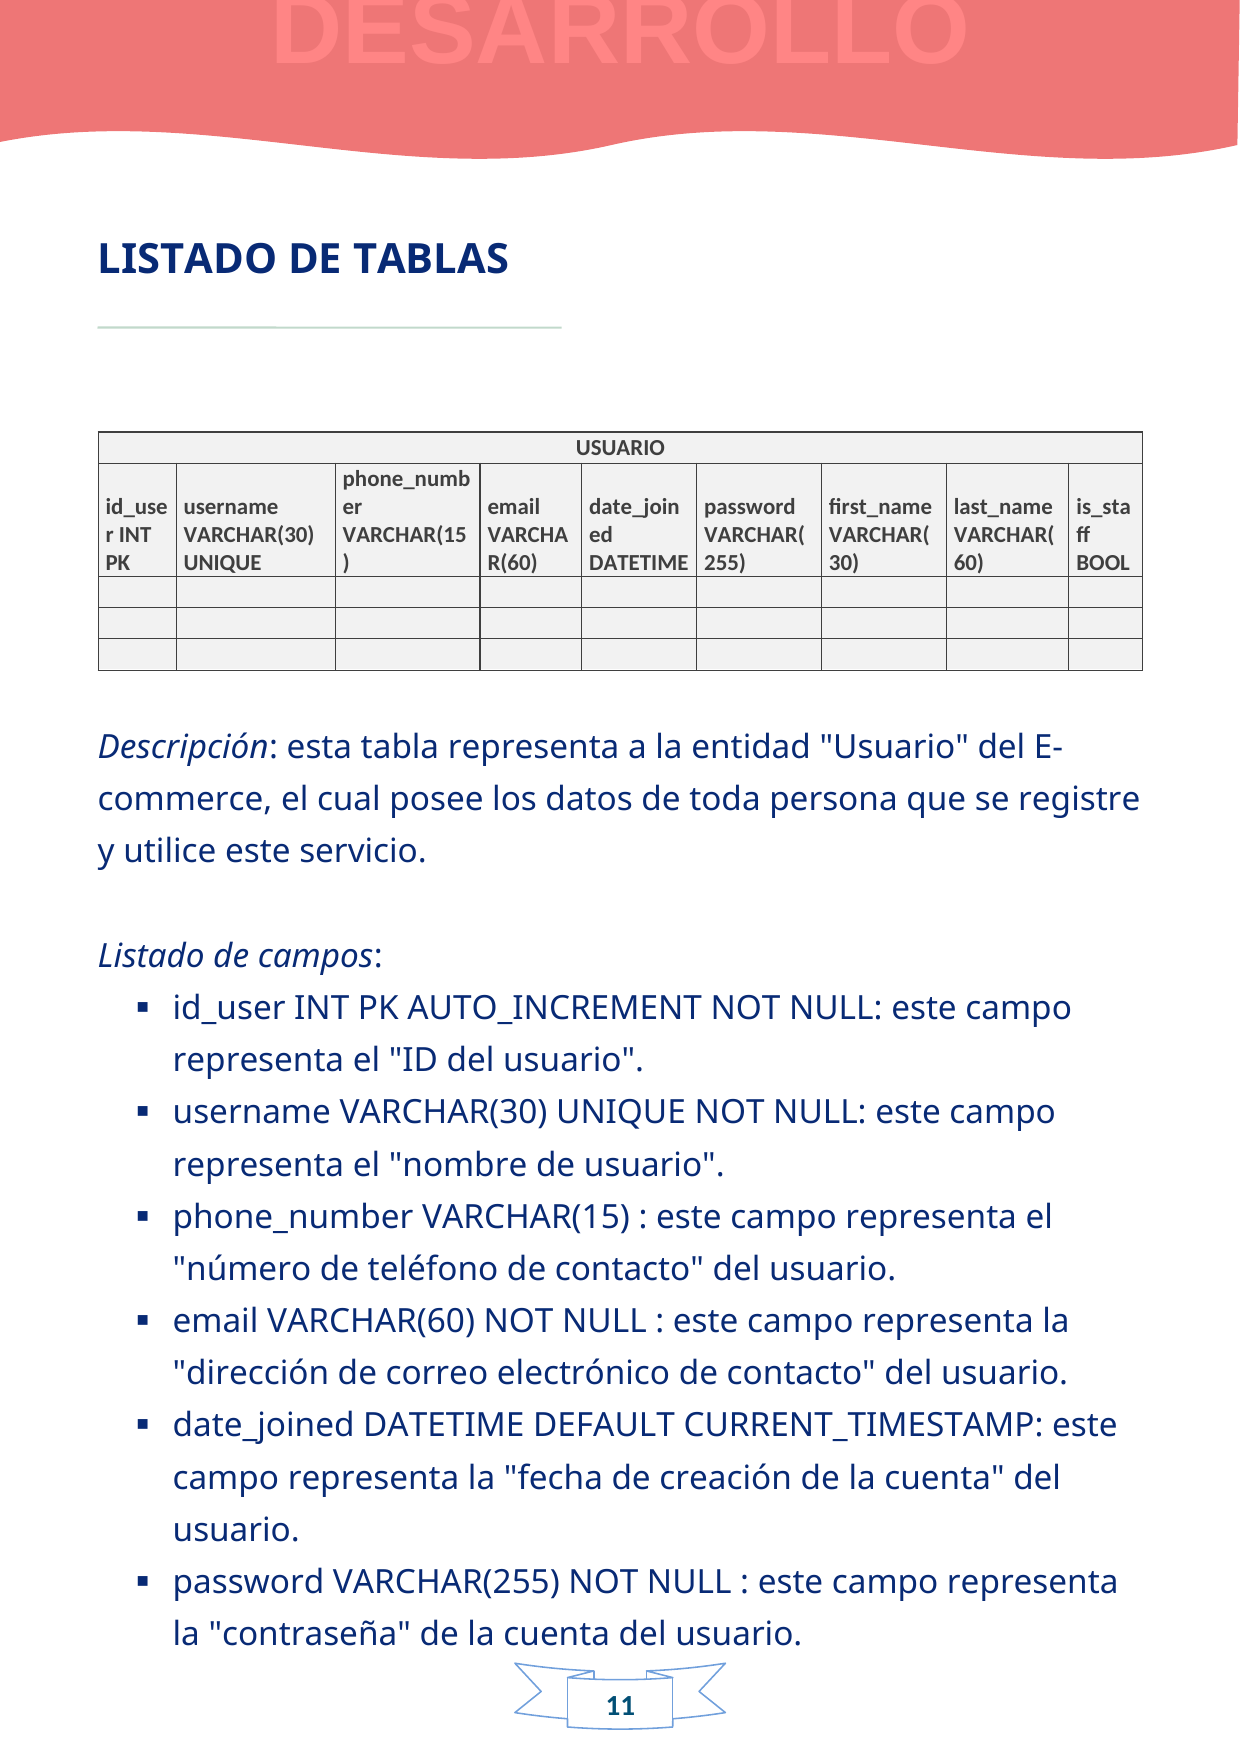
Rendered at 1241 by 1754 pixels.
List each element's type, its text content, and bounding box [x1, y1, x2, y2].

table_cell [582, 608, 696, 638]
list username VARCHAR(30) UNIQUE NOT NULL: este campo representa el "nombre de usuario". [135, 1088, 1143, 1186]
table_cell [582, 577, 696, 607]
table_cell [177, 639, 335, 669]
table_cell [947, 639, 1068, 669]
table_cell [336, 608, 479, 638]
table_cell [481, 639, 581, 669]
table_cell [822, 577, 946, 607]
table_cell [1069, 608, 1142, 638]
table_cell [822, 639, 946, 669]
table_cell email VARCHAR(60) [481, 464, 581, 576]
table_cell [1069, 577, 1142, 607]
table_header USUARIO [99, 433, 1142, 463]
table_cell [1069, 639, 1142, 669]
list date_joined DATETIME DEFAULT CURRENT_TIMESTAMP: este campo representa la "fecha de creación de la cuenta" del usuario. [135, 1401, 1143, 1551]
table_cell [947, 577, 1068, 607]
table_cell password VARCHAR(255) [697, 464, 821, 576]
table_cell [481, 577, 581, 607]
list id_user INT PK AUTO_INCREMENT NOT NULL: este campo representa el "ID del usuario". [135, 984, 1143, 1081]
table_cell [947, 608, 1068, 638]
table_cell [177, 608, 335, 638]
list email VARCHAR(60) NOT NULL : este campo representa la "dirección de correo electrónico de contacto" del usuario. [135, 1297, 1143, 1394]
text Descripción: esta tabla representa a la entidad "Usuario" del E-commerce, el cual posee los datos de toda persona que se registre y utilice este servicio. [97, 723, 1143, 873]
table_cell [336, 577, 479, 607]
table_cell [99, 608, 176, 638]
text LISTADO DE TABLAS [97, 229, 1143, 285]
table_cell [177, 577, 335, 607]
table_cell is_staff BOOL [1069, 464, 1142, 576]
table_cell first_name VARCHAR(30) [822, 464, 946, 576]
table_cell date_joined DATETIME [582, 464, 696, 576]
table_cell [697, 577, 821, 607]
table_cell last_name VARCHAR(60) [947, 464, 1068, 576]
table_cell [99, 577, 176, 607]
table_cell [99, 639, 176, 669]
list phone_number VARCHAR(15) : este campo representa el "número de teléfono de contacto" del usuario. [135, 1192, 1143, 1290]
table_cell [582, 639, 696, 669]
table_cell id_user INT PK [99, 464, 176, 576]
table_cell phone_number VARCHAR(15) [336, 464, 479, 576]
table_cell [822, 608, 946, 638]
list password VARCHAR(255) NOT NULL : este campo representa la "contraseña" de la cuenta del usuario. [135, 1558, 1143, 1655]
table_cell [697, 639, 821, 669]
table_cell username VARCHAR(30) UNIQUE [177, 464, 335, 576]
text Listado de campos: [97, 932, 1143, 977]
table_cell [481, 608, 581, 638]
table_cell [336, 639, 479, 669]
table_cell [697, 608, 821, 638]
